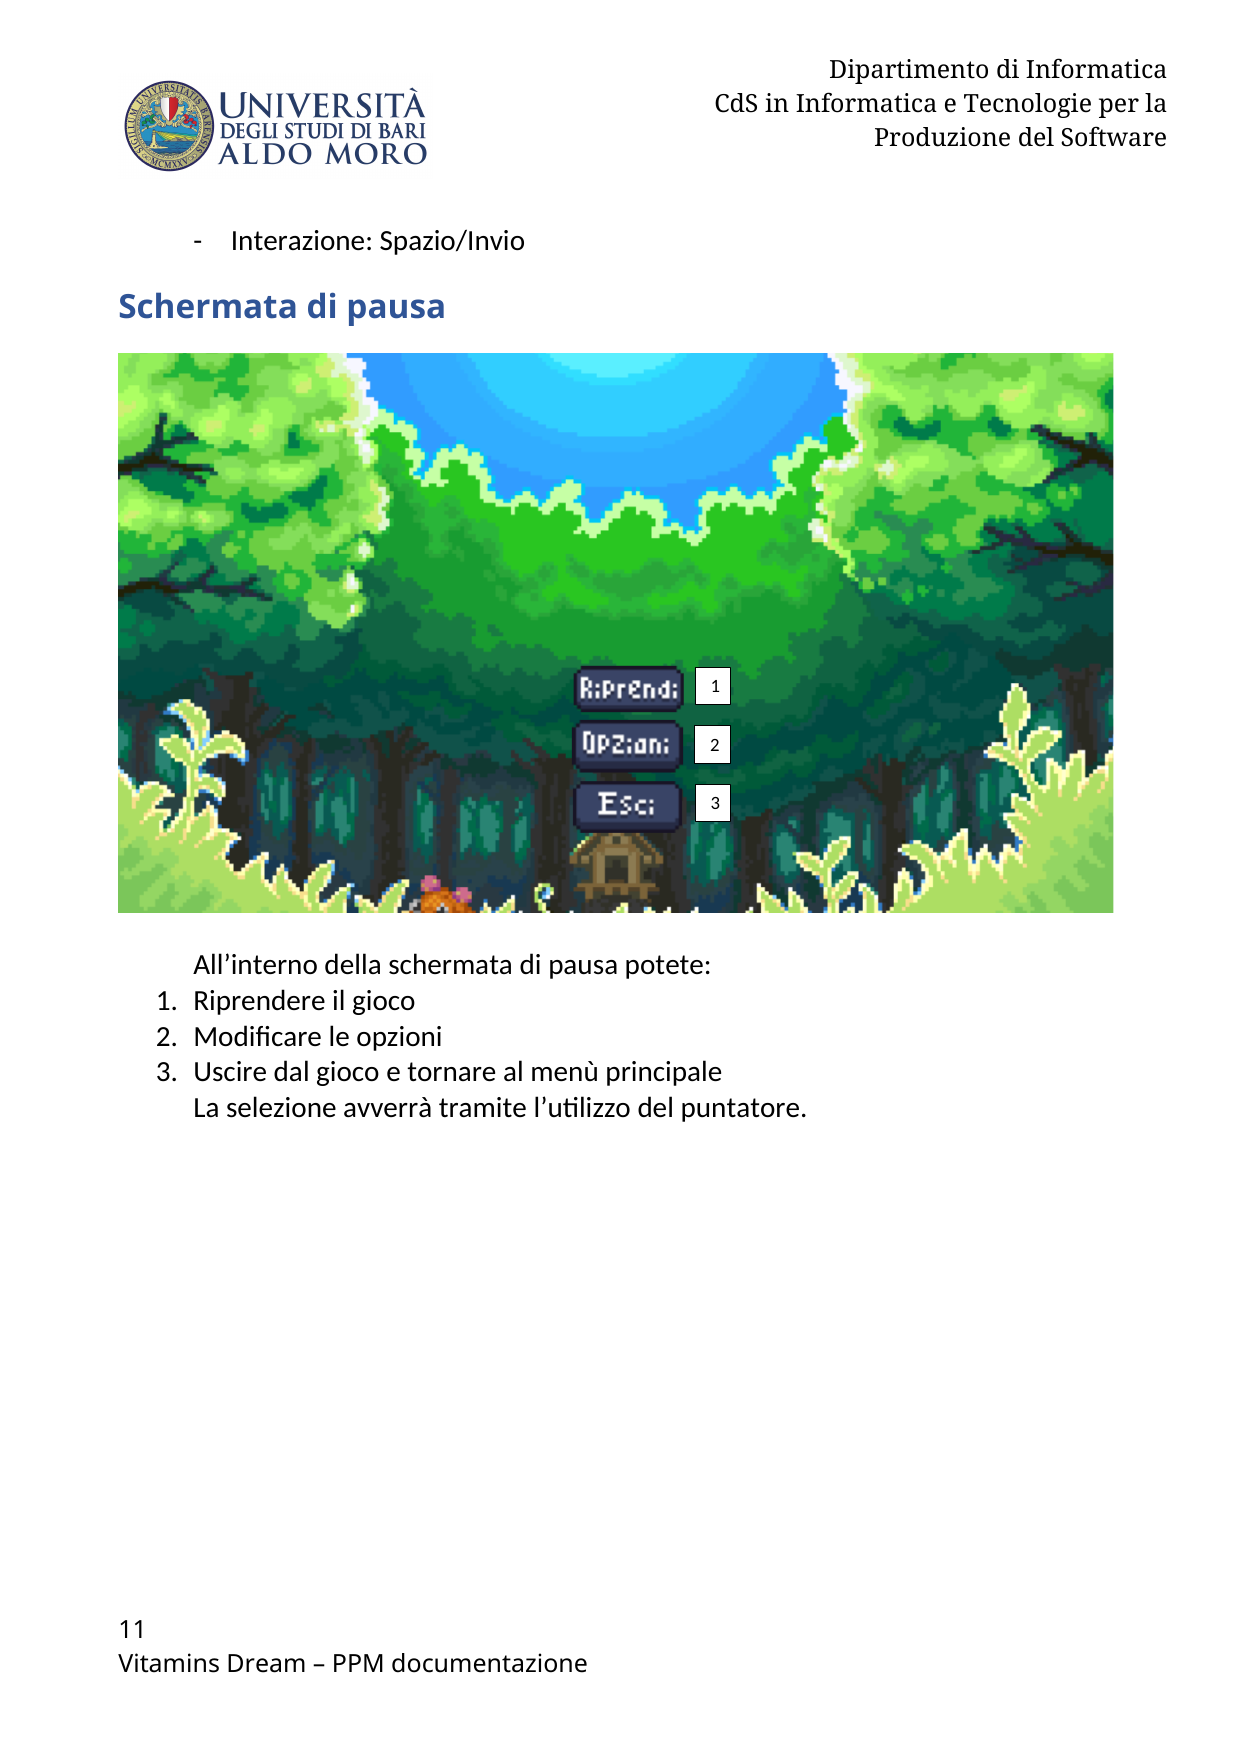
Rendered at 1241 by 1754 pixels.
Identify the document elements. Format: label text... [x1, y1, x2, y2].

picture [118, 73, 433, 179]
list La selezione avverrà tramite l’utilizzo del puntatore. [193, 1089, 1122, 1124]
list Riprendere il gioco [156, 982, 1122, 1018]
list Interazione: Spazio/Invio [193, 222, 1122, 258]
subtitle Schermata di pausa [118, 283, 1122, 328]
list All’interno della schermata di pausa potete: [193, 946, 1122, 982]
list Modificare le opzioni [156, 1018, 1122, 1053]
list Uscire dal gioco e tornare al menù principale [156, 1053, 1122, 1089]
picture [118, 353, 1114, 913]
